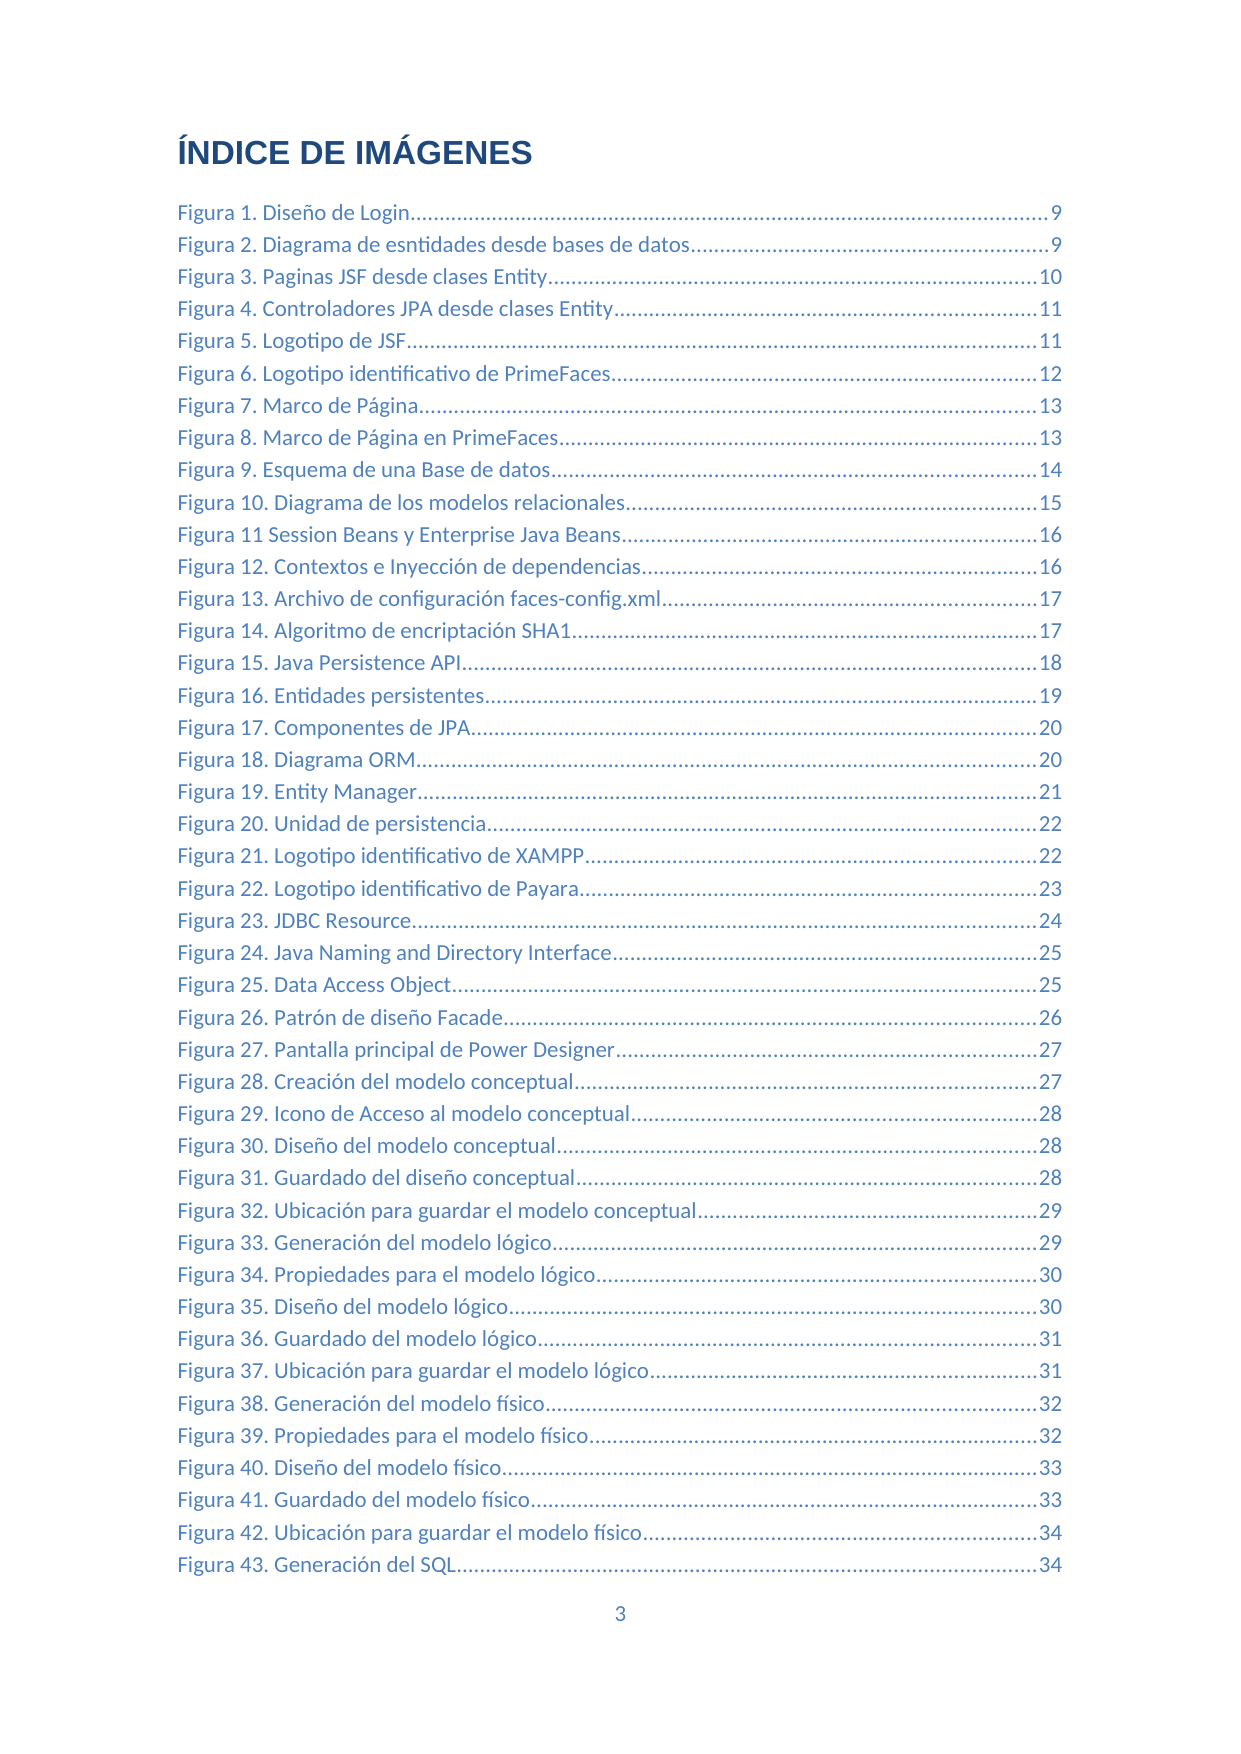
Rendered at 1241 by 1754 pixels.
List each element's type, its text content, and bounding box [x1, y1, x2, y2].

text Figura 14. Algoritmo de encriptación SHA1 17 [177, 616, 1063, 644]
text Figura 34. Propiedades para el modelo lógico 30 [177, 1260, 1063, 1288]
text Figura 32. Ubicación para guardar el modelo conceptual 29 [177, 1196, 1063, 1224]
text Figura 11 Session Beans y Enterprise Java Beans 16 [177, 520, 1063, 548]
text Figura 6. Logotipo identificativo de PrimeFaces 12 [177, 359, 1063, 387]
text Figura 43. Generación del SQL 34 [177, 1550, 1063, 1578]
text Figura 17. Componentes de JPA 20 [177, 713, 1063, 741]
text ÍNDICE DE IMÁGENES [177, 133, 1063, 171]
text Figura 36. Guardado del modelo lógico 31 [177, 1324, 1063, 1352]
text Figura 19. Entity Manager 21 [177, 777, 1063, 805]
text Figura 8. Marco de Página en PrimeFaces 13 [177, 423, 1063, 451]
text Figura 23. JDBC Resource 24 [177, 906, 1063, 934]
text Figura 13. Archivo de configuración faces-config.xml 17 [177, 584, 1063, 612]
text Figura 21. Logotipo identificativo de XAMPP 22 [177, 842, 1063, 870]
text Figura 24. Java Naming and Directory Interface 25 [177, 938, 1063, 966]
text Figura 26. Patrón de diseño Facade 26 [177, 1003, 1063, 1031]
text Figura 37. Ubicación para guardar el modelo lógico 31 [177, 1357, 1063, 1385]
text Figura 2. Diagrama de esntidades desde bases de datos 9 [177, 230, 1063, 258]
text Figura 10. Diagrama de los modelos relacionales 15 [177, 488, 1063, 516]
text Figura 15. Java Persistence API 18 [177, 648, 1063, 677]
text Figura 22. Logotipo identificativo de Payara 23 [177, 874, 1063, 902]
text Figura 18. Diagrama ORM 20 [177, 745, 1063, 773]
text Figura 39. Propiedades para el modelo físico 32 [177, 1421, 1063, 1449]
text Figura 3. Paginas JSF desde clases Entity 10 [177, 262, 1063, 290]
text Figura 16. Entidades persistentes 19 [177, 681, 1063, 709]
text Figura 9. Esquema de una Base de datos 14 [177, 455, 1063, 483]
text Figura 25. Data Access Object 25 [177, 970, 1063, 998]
text Figura 35. Diseño del modelo lógico 30 [177, 1292, 1063, 1320]
text Figura 1. Diseño de Login 9 [177, 198, 1063, 226]
text Figura 20. Unidad de persistencia 22 [177, 809, 1063, 837]
text Figura 28. Creación del modelo conceptual 27 [177, 1067, 1063, 1095]
text Figura 38. Generación del modelo físico 32 [177, 1389, 1063, 1417]
text Figura 29. Icono de Acceso al modelo conceptual 28 [177, 1099, 1063, 1127]
text Figura 41. Guardado del modelo físico 33 [177, 1485, 1063, 1513]
text Figura 4. Controladores JPA desde clases Entity 11 [177, 294, 1063, 322]
text Figura 30. Diseño del modelo conceptual 28 [177, 1131, 1063, 1159]
text Figura 7. Marco de Página 13 [177, 391, 1063, 419]
text Figura 27. Pantalla principal de Power Designer 27 [177, 1035, 1063, 1063]
text Figura 12. Contextos e Inyección de dependencias 16 [177, 552, 1063, 580]
text Figura 33. Generación del modelo lógico 29 [177, 1228, 1063, 1256]
text Figura 31. Guardado del diseño conceptual 28 [177, 1163, 1063, 1192]
text Figura 40. Diseño del modelo físico 33 [177, 1453, 1063, 1481]
text Figura 42. Ubicación para guardar el modelo físico 34 [177, 1518, 1063, 1546]
text Figura 5. Logotipo de JSF 11 [177, 327, 1063, 355]
